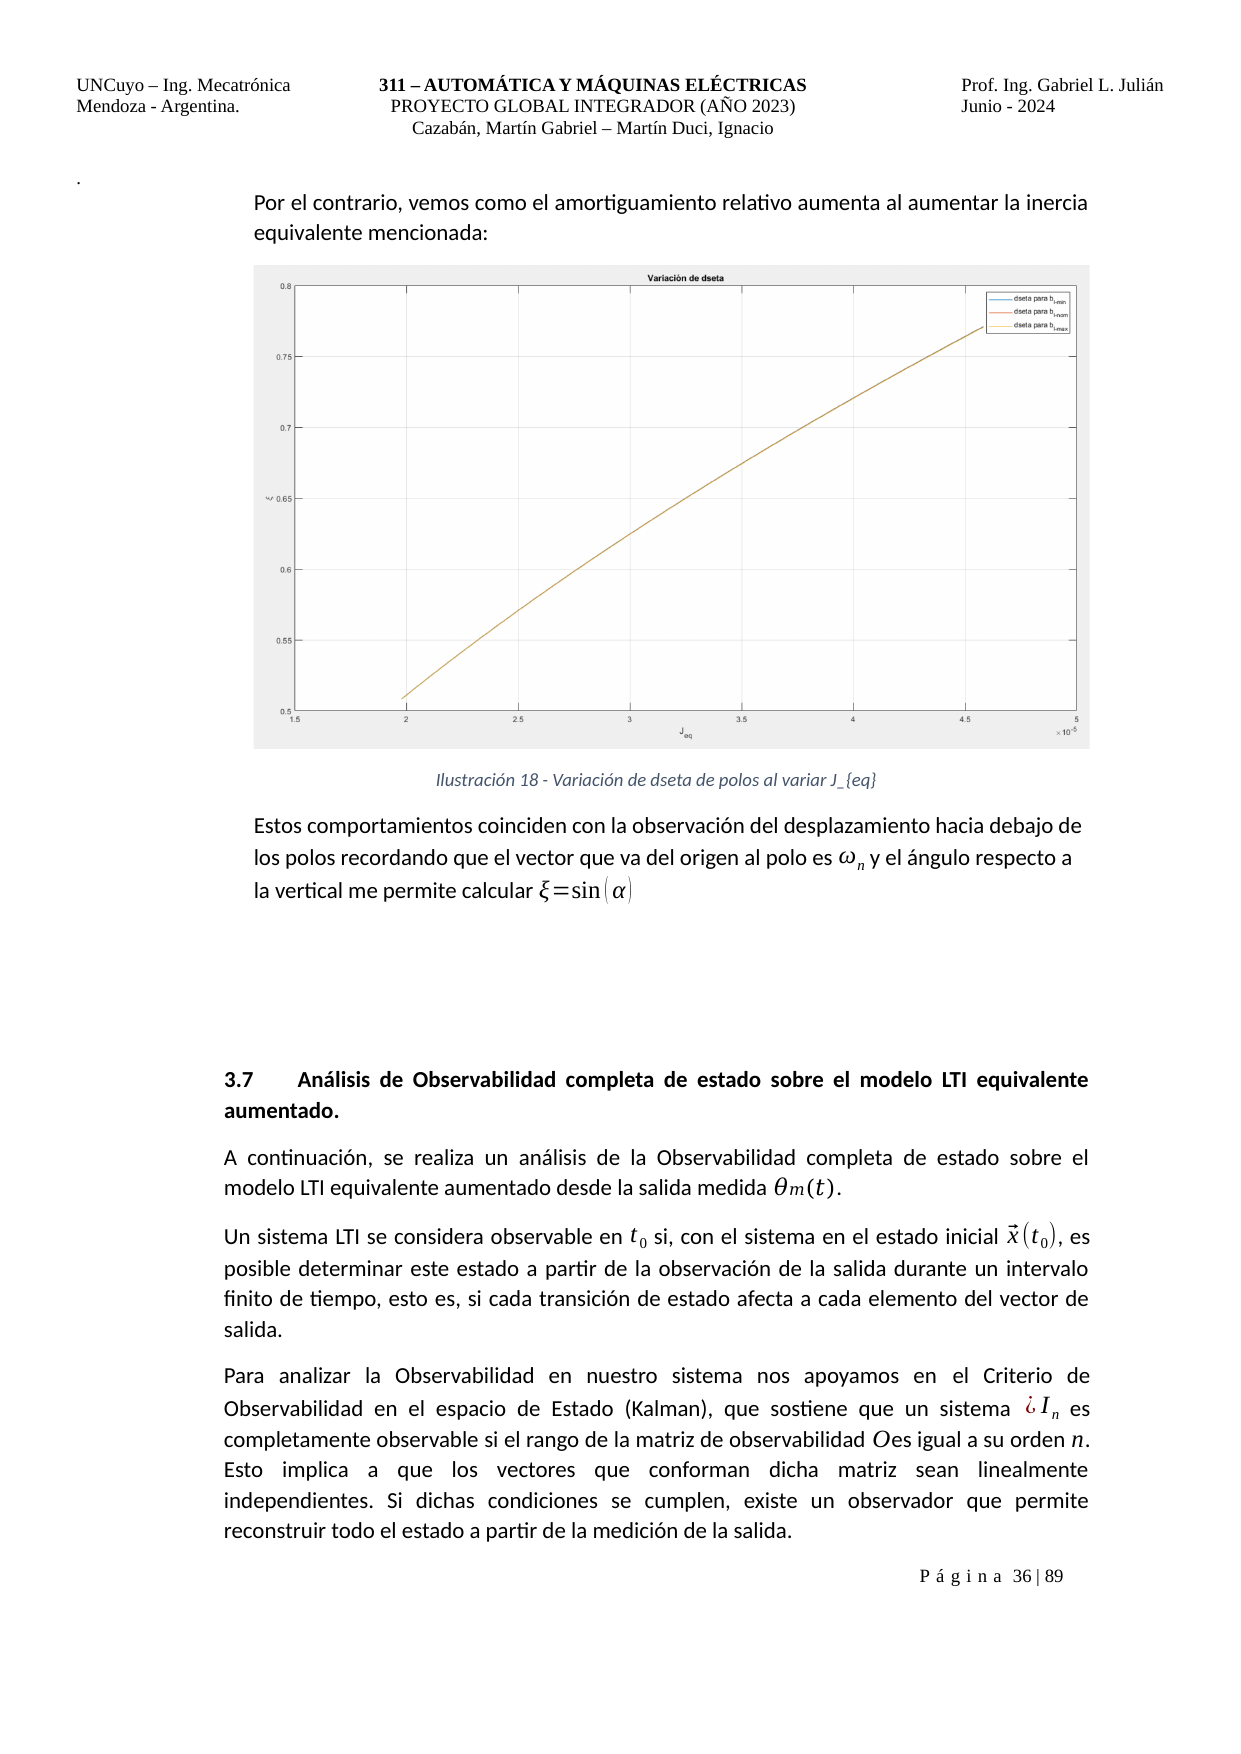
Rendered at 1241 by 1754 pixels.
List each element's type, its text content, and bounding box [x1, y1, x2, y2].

text Estos comportamientos coinciden con la observación del desplazamiento hacia debajo de los polos recordando que el vector que va del origen al polo es y el ángulo respecto a la vertical me permite calcular [150, 812, 1090, 906]
text Por el contrario, vemos como el amortiguamiento relativo aumenta al aumentar la inercia equivalente mencionada: [253, 188, 1090, 246]
picture [253, 265, 1090, 749]
text Para analizar la Observabilidad en nuestro sistema nos apoyamos en el Criterio de Observabilidad en el espacio de Estado (Kalman), que sostiene que un sistema es completamente observable si el rango de la matriz de observabilidad es igual a su orden . Esto implica a que los vectores que conforman dicha matriz sean linealmente independientes. Si dichas condiciones se cumplen, existe un observador que permite reconstruir todo el estado a partir de la medición de la salida. [224, 1362, 1090, 1544]
text A continuación, se realiza un análisis de la Observabilidad completa de estado sobre el modelo LTI equivalente aumentado desde la salida medida 𝜃𝑚(𝑡). [224, 1143, 1090, 1201]
text Un sistema LTI se considera observable en si, con el sistema en el estado inicial , es posible determinar este estado a partir de la observación de la salida durante un intervalo finito de tiempo, esto es, si cada transición de estado afecta a cada elemento del vector de salida. [224, 1220, 1090, 1343]
subtitle Análisis de Observabilidad completa de estado sobre el modelo LTI equivalente aumentado. [224, 1066, 1090, 1124]
